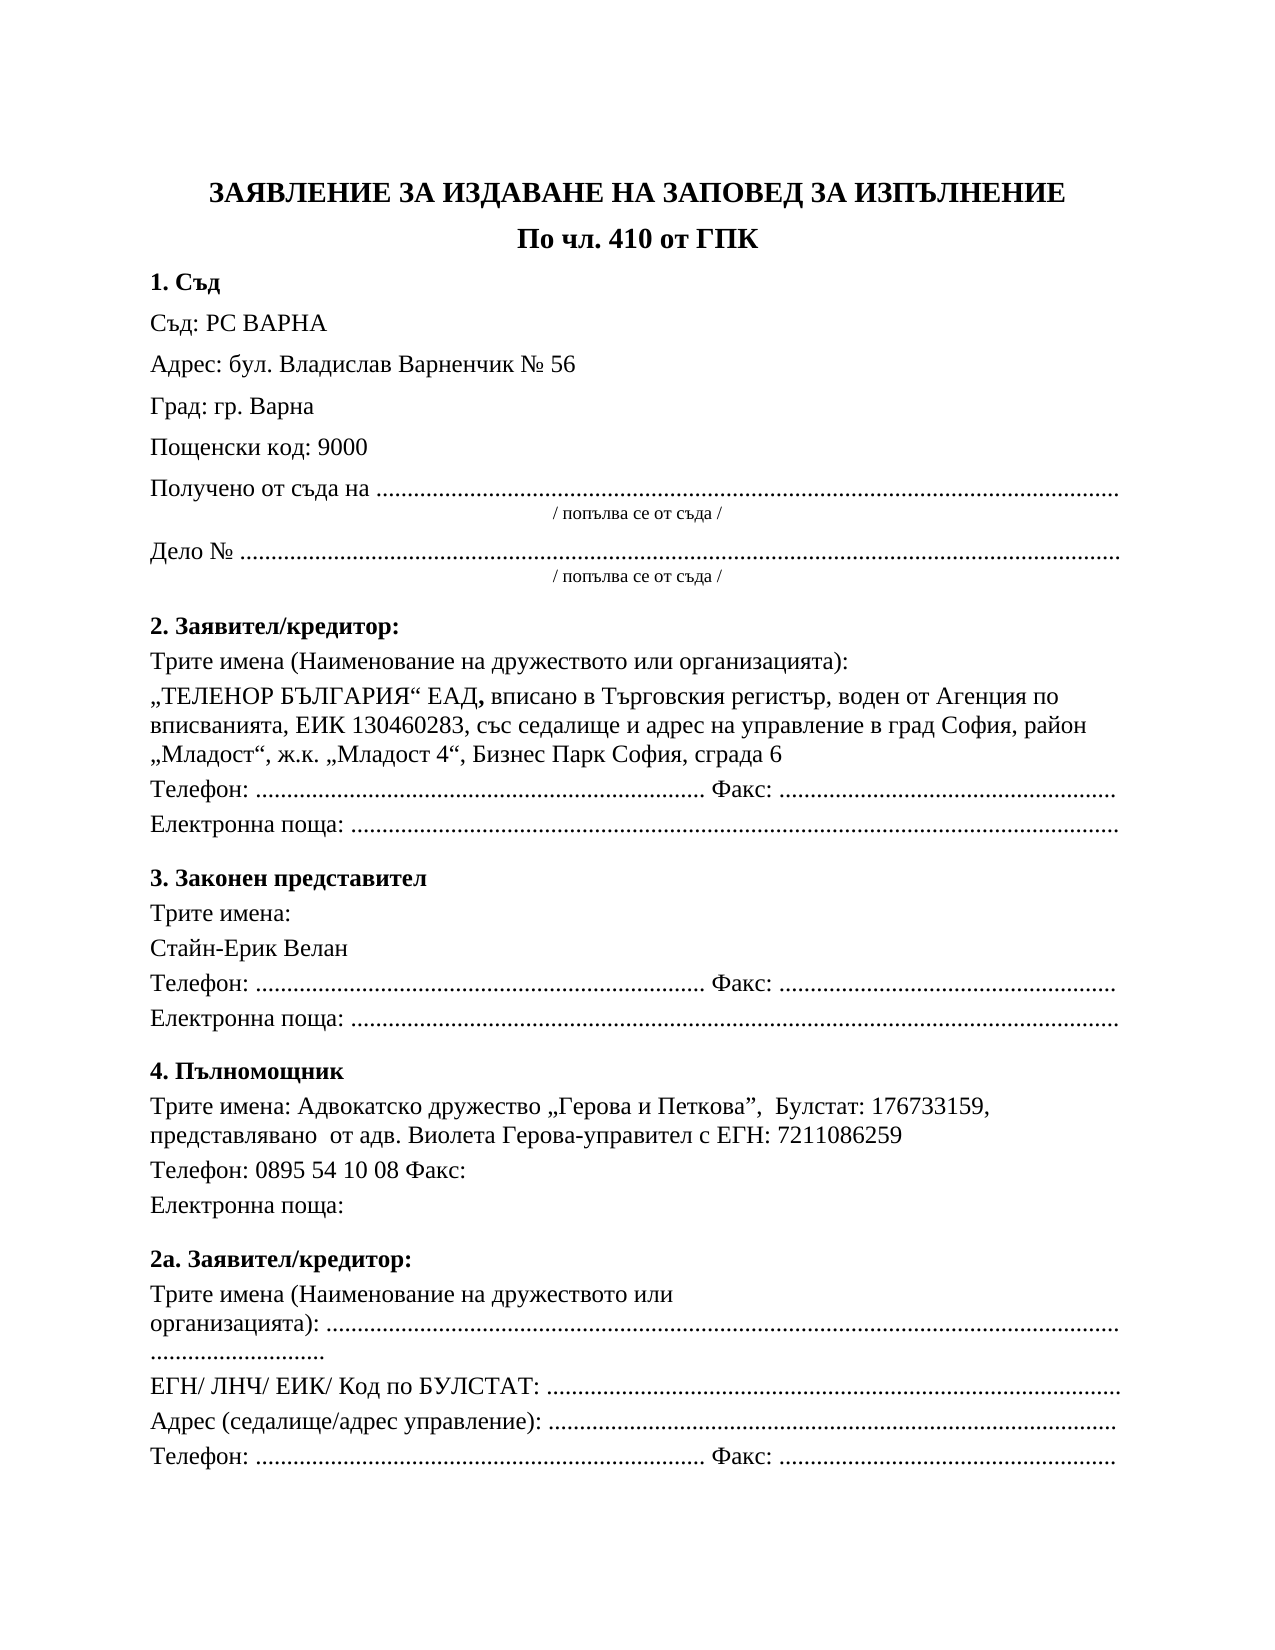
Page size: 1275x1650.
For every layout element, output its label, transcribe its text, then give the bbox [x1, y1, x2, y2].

text Трите имена: [150, 898, 1125, 926]
text Телефон: ........................................................................ Факс: ...................................................... [150, 774, 1125, 803]
text 2. Заявител/кредитор: [150, 611, 1125, 640]
text Адрес (седалище/адрес управление): ........................................................................................... [150, 1406, 1125, 1435]
text „ТЕЛЕНОР БЪЛГАРИЯ“ ЕАД, вписано в Търговския регистър, воден от Агенция по вписванията, ЕИК 130460283, със седалище и адрес на управление в град София, район „Младост“, ж.к. „Младост 4“, Бизнес Парк София, сграда 6 [150, 681, 1125, 768]
text Стайн-Ерик Велан [150, 933, 1125, 961]
text Съд: РС ВАРНА [150, 308, 1125, 337]
text Телефон: 0895 54 10 08 Факс: [150, 1155, 1125, 1184]
text Трите имена (Наименование на дружеството или организацията): ........................................................................................................................................................... [150, 1279, 1125, 1365]
text Получено от съда на ....................................................................................................................... [150, 473, 1125, 502]
text Град: гр. Варна [150, 391, 1125, 419]
text Трите имена (Наименование на дружеството или организацията): [150, 646, 1125, 675]
text Електронна поща: ........................................................................................................................... [150, 1003, 1125, 1031]
text / попълва се от съда / [150, 565, 1125, 586]
text Електронна поща: ........................................................................................................................... [150, 809, 1125, 838]
text Пощенски код: 9000 [150, 432, 1125, 461]
text Дело № ............................................................................................................................................. [150, 536, 1125, 565]
text 4. Пълномощник [150, 1056, 1125, 1085]
text Телефон: ........................................................................ Факс: ...................................................... [150, 1441, 1125, 1470]
text ЗАЯВЛЕНИЕ ЗА ИЗДАВАНЕ НА ЗАПОВЕД ЗА ИЗПЪЛНЕНИЕ [150, 175, 1125, 208]
text / попълва се от съда / [150, 502, 1125, 524]
text 2а. Заявител/кредитор: [150, 1244, 1125, 1273]
text ЕГН/ ЛНЧ/ ЕИК/ Код по БУЛСТАТ: ............................................................................................ [150, 1371, 1125, 1400]
text Телефон: ........................................................................ Факс: ...................................................... [150, 968, 1125, 996]
text Трите имена: Адвокатско дружество „Герова и Петкова”, Булстат: 176733159, представлявано от адв. Виолета Герова-управител с ЕГН: 7211086259 [150, 1091, 1125, 1149]
text Адрес: бул. Владислав Варненчик № 56 [150, 349, 1125, 378]
text 3. Законен представител [150, 863, 1125, 891]
text По чл. 410 от ГПК [150, 221, 1125, 254]
text Електронна поща: [150, 1190, 1125, 1219]
text 1. Съд [150, 267, 1125, 296]
